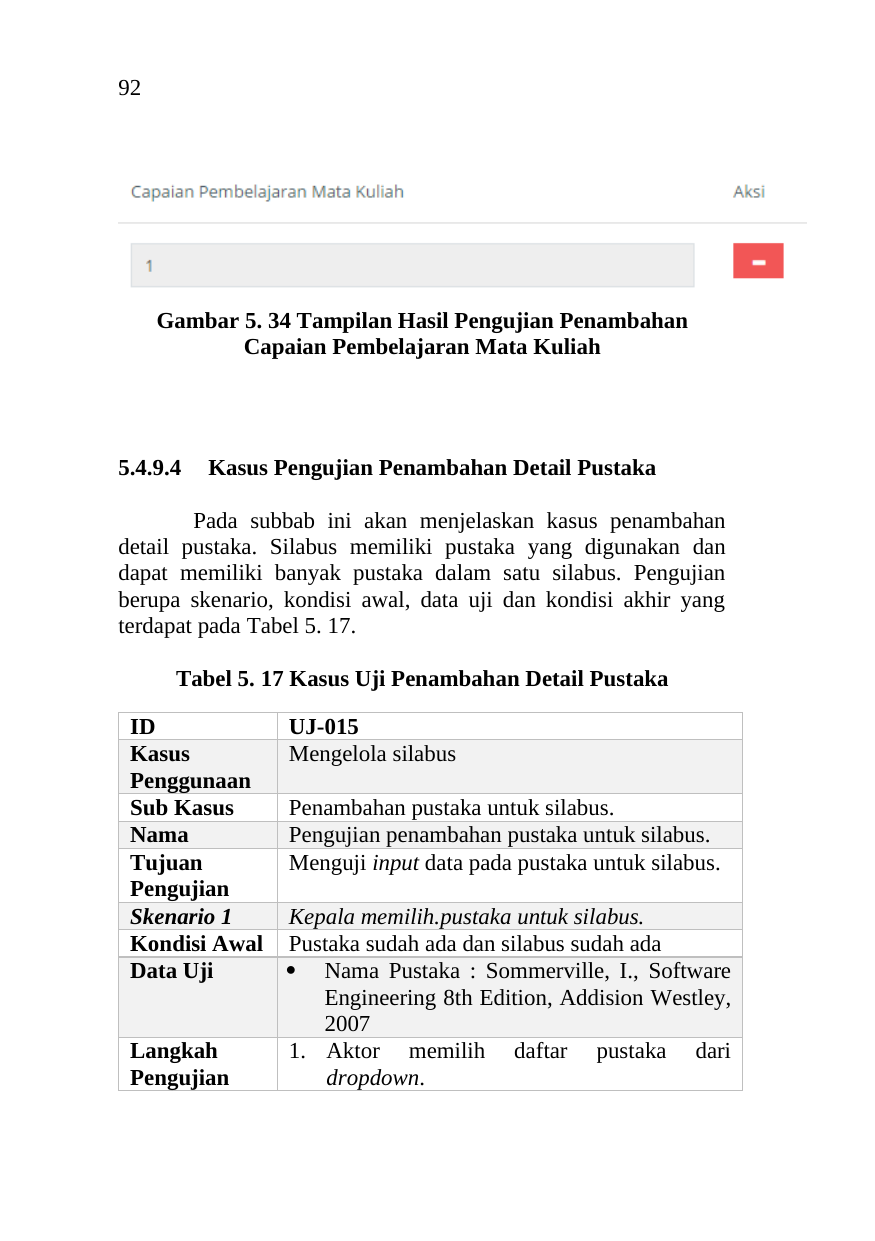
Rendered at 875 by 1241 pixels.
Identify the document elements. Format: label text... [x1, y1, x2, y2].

table_header UJ-015 [278, 713, 742, 739]
table_cell Menguji input data pada pustaka untuk silabus. [278, 849, 742, 902]
table_cell Tujuan Pengujian [119, 849, 277, 902]
table_cell Sub Kasus [119, 794, 277, 821]
table_cell Data Uji [119, 958, 277, 1037]
table_cell Aktor memilih daftar pustaka dari dropdown. Aktor memilih tombol bersimbol tambah. [278, 1038, 742, 1090]
table_cell Penambahan pustaka untuk silabus. [278, 794, 742, 821]
table_header ID [119, 713, 277, 739]
picture [118, 174, 807, 307]
table_cell Mengelola silabus [278, 740, 742, 793]
table_cell Langkah Pengujian [119, 1038, 277, 1090]
text Tabel 5. 17 Kasus Uji Penambahan Detail Pustaka [118, 665, 726, 691]
subtitle Kasus Pengujian Penambahan Detail Pustaka [118, 454, 726, 480]
text Pada subbab ini akan menjelaskan kasus penambahan detail pustaka. Silabus memiliki pustaka yang digunakan dan dapat memiliki banyak pustaka dalam satu silabus. Pengujian berupa skenario, kondisi awal, data uji dan kondisi akhir yang terdapat pada Tabel 5. 17. [118, 507, 726, 638]
table_cell Nama [119, 822, 277, 848]
table_cell Kepala memilih.pustaka untuk silabus. [278, 903, 742, 929]
table_cell Skenario 1 [119, 903, 277, 929]
text Gambar 5. 34 Tampilan Hasil Pengujian Penambahan Capaian Pembelajaran Mata Kuliah [118, 307, 726, 359]
table_cell Pustaka sudah ada dan silabus sudah ada [278, 930, 742, 956]
table_cell Kasus Penggunaan [119, 740, 277, 793]
table_cell Nama Pustaka : Sommerville, I., Software Engineering 8th Edition, Addision Westley, 2007 [278, 958, 742, 1037]
table_cell Pengujian penambahan pustaka untuk silabus. [278, 822, 742, 848]
table_cell Kondisi Awal [119, 930, 277, 956]
